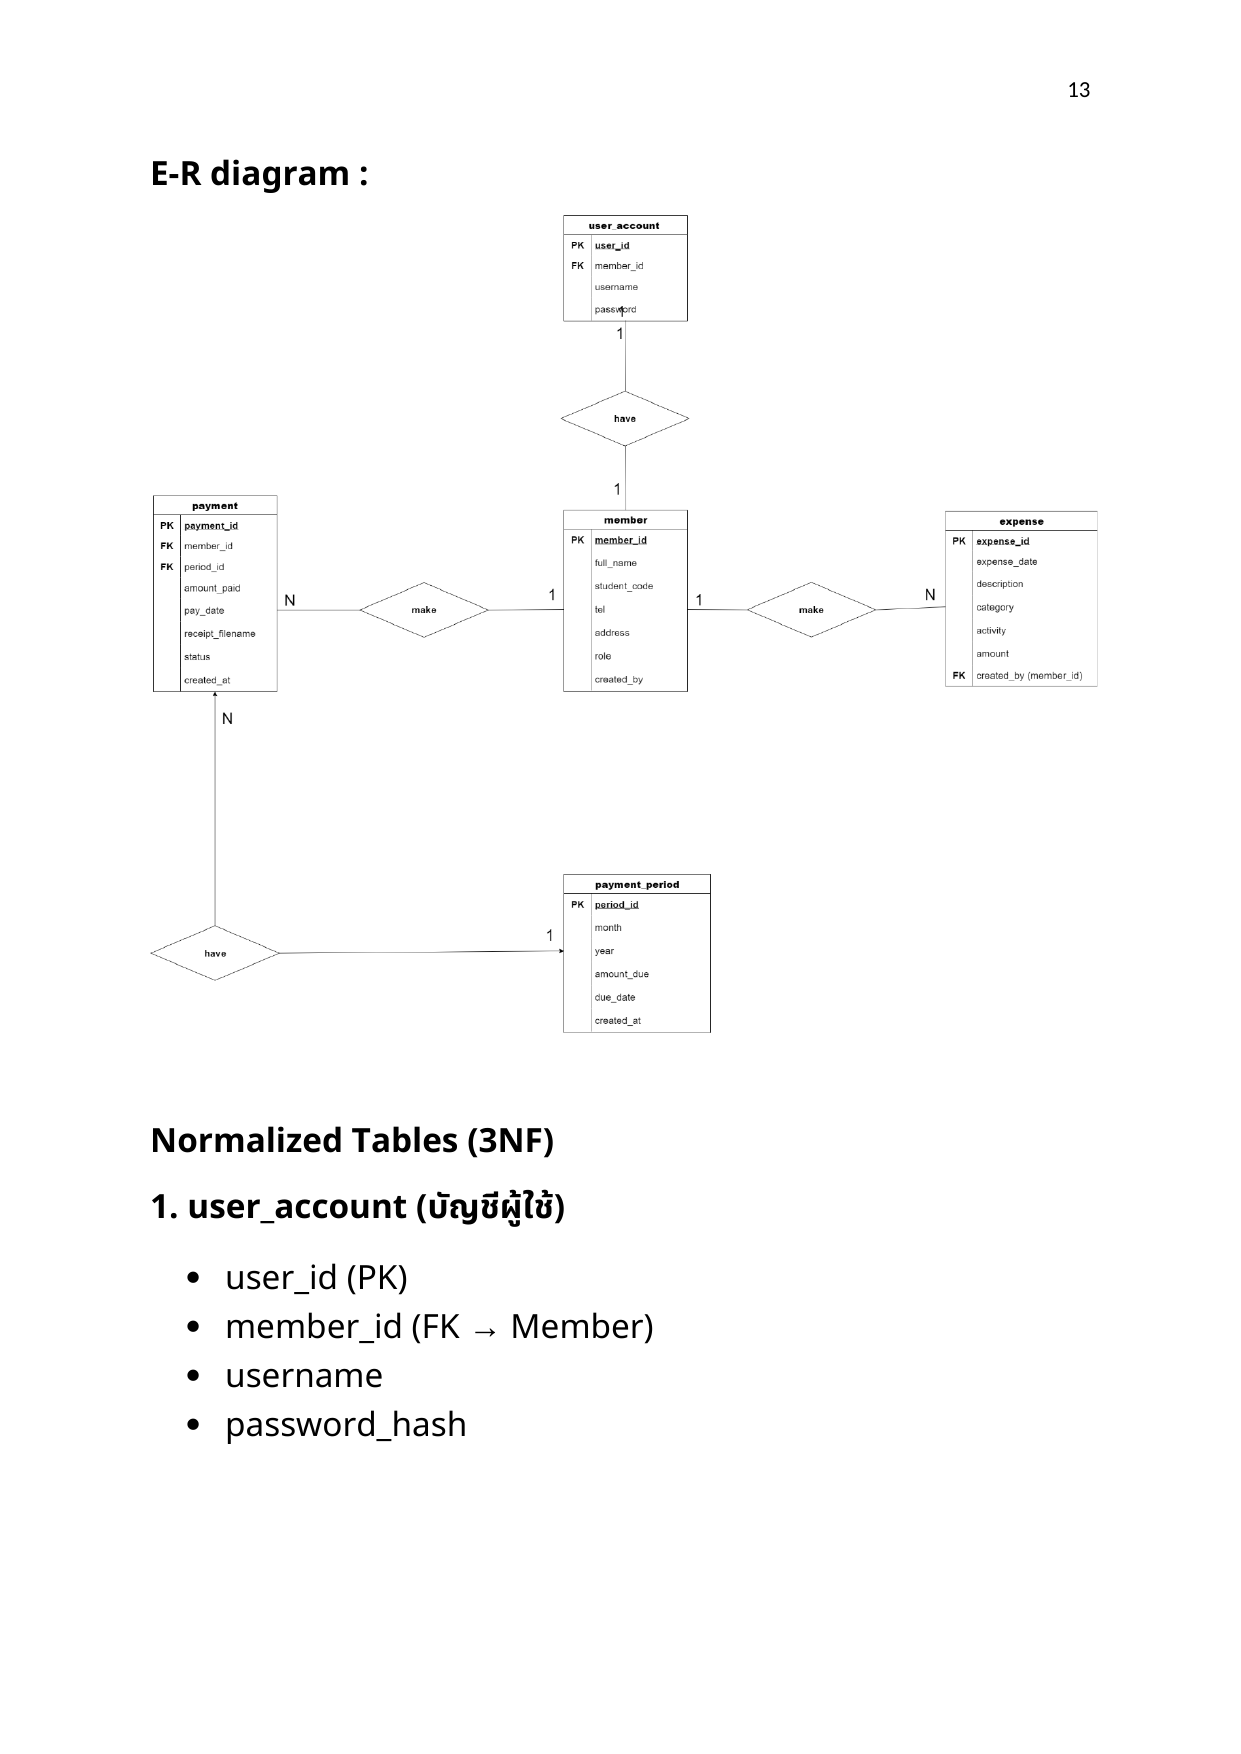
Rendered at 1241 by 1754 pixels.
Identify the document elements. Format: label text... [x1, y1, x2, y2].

list member_id (FK → Member) [187, 1303, 1090, 1348]
list username [187, 1352, 1090, 1397]
list password_hash [187, 1401, 1090, 1446]
text E-R diagram : [150, 150, 1090, 195]
text Normalized Tables (3NF) [150, 1117, 1090, 1162]
text 1. user_account (บัญชีผู้ใช้) [150, 1182, 1090, 1233]
list user_id (PK) [187, 1254, 1090, 1299]
picture [150, 215, 1098, 1033]
